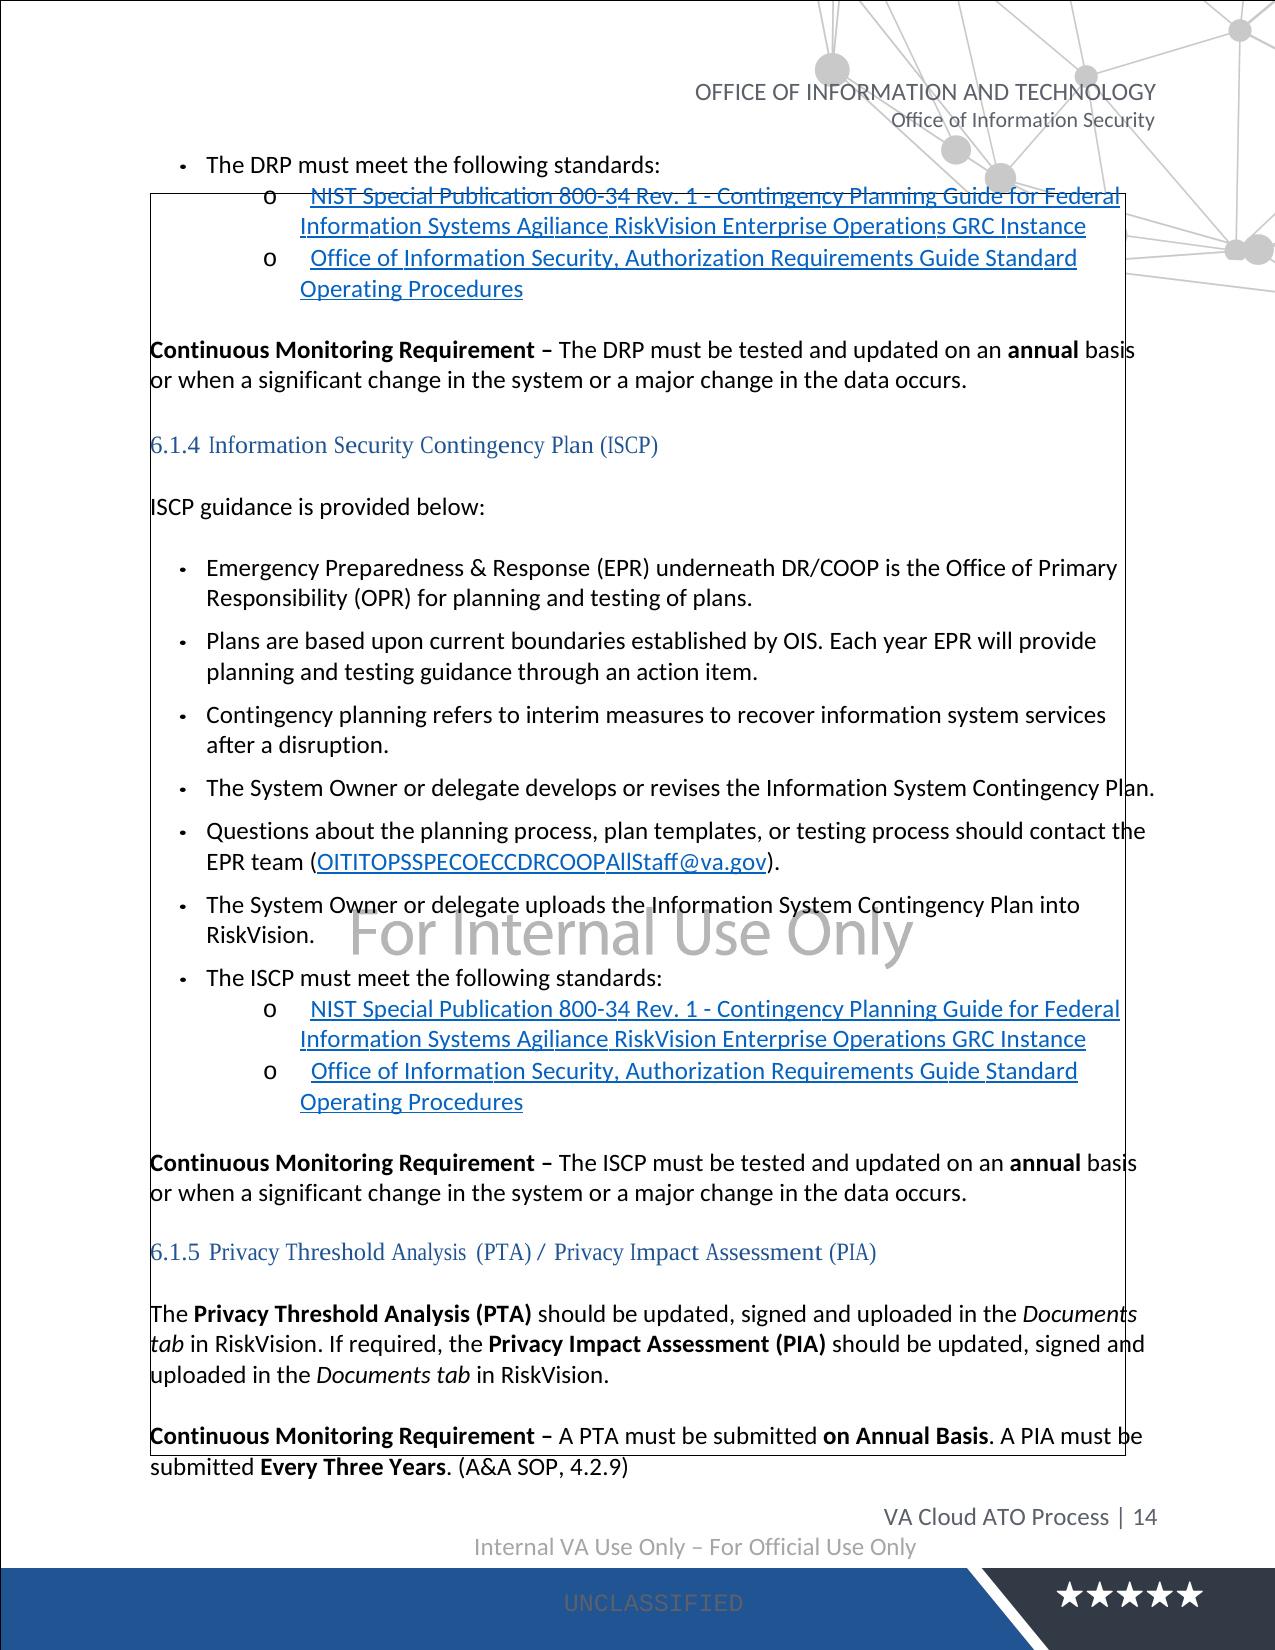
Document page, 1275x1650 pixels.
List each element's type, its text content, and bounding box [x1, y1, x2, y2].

text ISCP guidance is provided below: [150, 491, 1169, 521]
text Internal VA Use Only – For Official Use Only [474, 1532, 1169, 1562]
text EPR team (OITITOPSSPECOECCDRCOOPAllStaff@va.gov). [206, 846, 1169, 877]
text o NIST Special Publication 800-34 Rev. 1 - Contingency Planning Guide for Federal [262, 993, 1169, 1025]
text Continuous Monitoring Requirement – A PTA must be submitted on Annual Basis. A PIA must be submitted Every Three Years. (A&A SOP, 4.2.9) [150, 1420, 1146, 1481]
text • The System Owner or delegate uploads the Information System Contingency Plan into [178, 889, 1169, 919]
text • Plans are based upon current boundaries established by OIS. Each year EPR will provide planning and testing guidance through an action item. [178, 625, 1100, 686]
text • The DRP must meet the following standards: [178, 150, 667, 180]
text Information Systems Agiliance RiskVision Enterprise Operations GRC Instance [300, 1025, 1169, 1054]
text OFFICE OF INFORMATION AND TECHNOLOGY [695, 76, 1169, 106]
text Office of Information Security [891, 107, 1169, 133]
text o Office of Information Security, Authorization Requirements Guide Standard [262, 242, 1169, 274]
text o NIST Special Publication 800-34 Rev. 1 - Contingency Planning Guide for Federal [262, 180, 1169, 212]
text UNCLASSIFIED [558, 1591, 748, 1619]
text • Contingency planning refers to interim measures to recover information system services after a disruption. [178, 699, 1109, 760]
text • The System Owner or delegate develops or revises the Information System Contingency Plan. [178, 772, 1169, 803]
text RiskVision. [206, 919, 1169, 950]
text Responsibility (OPR) for planning and testing of plans. [206, 582, 1169, 613]
text Continuous Monitoring Requirement – The DRP must be tested and updated on an annual basis or when a significant change in the system or a major change in the data occurs. [150, 334, 1138, 395]
text Continuous Monitoring Requirement – The ISCP must be tested and updated on an annual basis or when a significant change in the system or a major change in the data occurs. [150, 1147, 1140, 1208]
text • Emergency Preparedness & Response (EPR) underneath DR/COOP is the Office of Primary [178, 552, 1169, 582]
text Operating Procedures [300, 1087, 1169, 1116]
text Information Systems Agiliance RiskVision Enterprise Operations GRC Instance [300, 212, 1169, 242]
text • Questions about the planning process, plan templates, or testing process should contact the [178, 816, 1169, 846]
picture [1, 1, 1275, 1650]
text The Privacy Threshold Analysis (PTA) should be updated, signed and uploaded in the Documents tab in RiskVision. If required, the Privacy Impact Assessment (PIA) should be updated, signed and uploaded in the Documents tab in RiskVision. [150, 1298, 1149, 1389]
text o Office of Information Security, Authorization Requirements Guide Standard [258, 1055, 1082, 1087]
text Operating Procedures [300, 274, 1169, 303]
text VA Cloud ATO Process | 14 [139, 1501, 1157, 1532]
text 6.1.5 Privacy Threshold Analysis (PTA) / Privacy Impact Assessment (PIA) [150, 1237, 1169, 1266]
text 6.1.4 Information Security Contingency Plan (ISCP) [150, 430, 1169, 459]
text • The ISCP must meet the following standards: [178, 963, 1169, 993]
